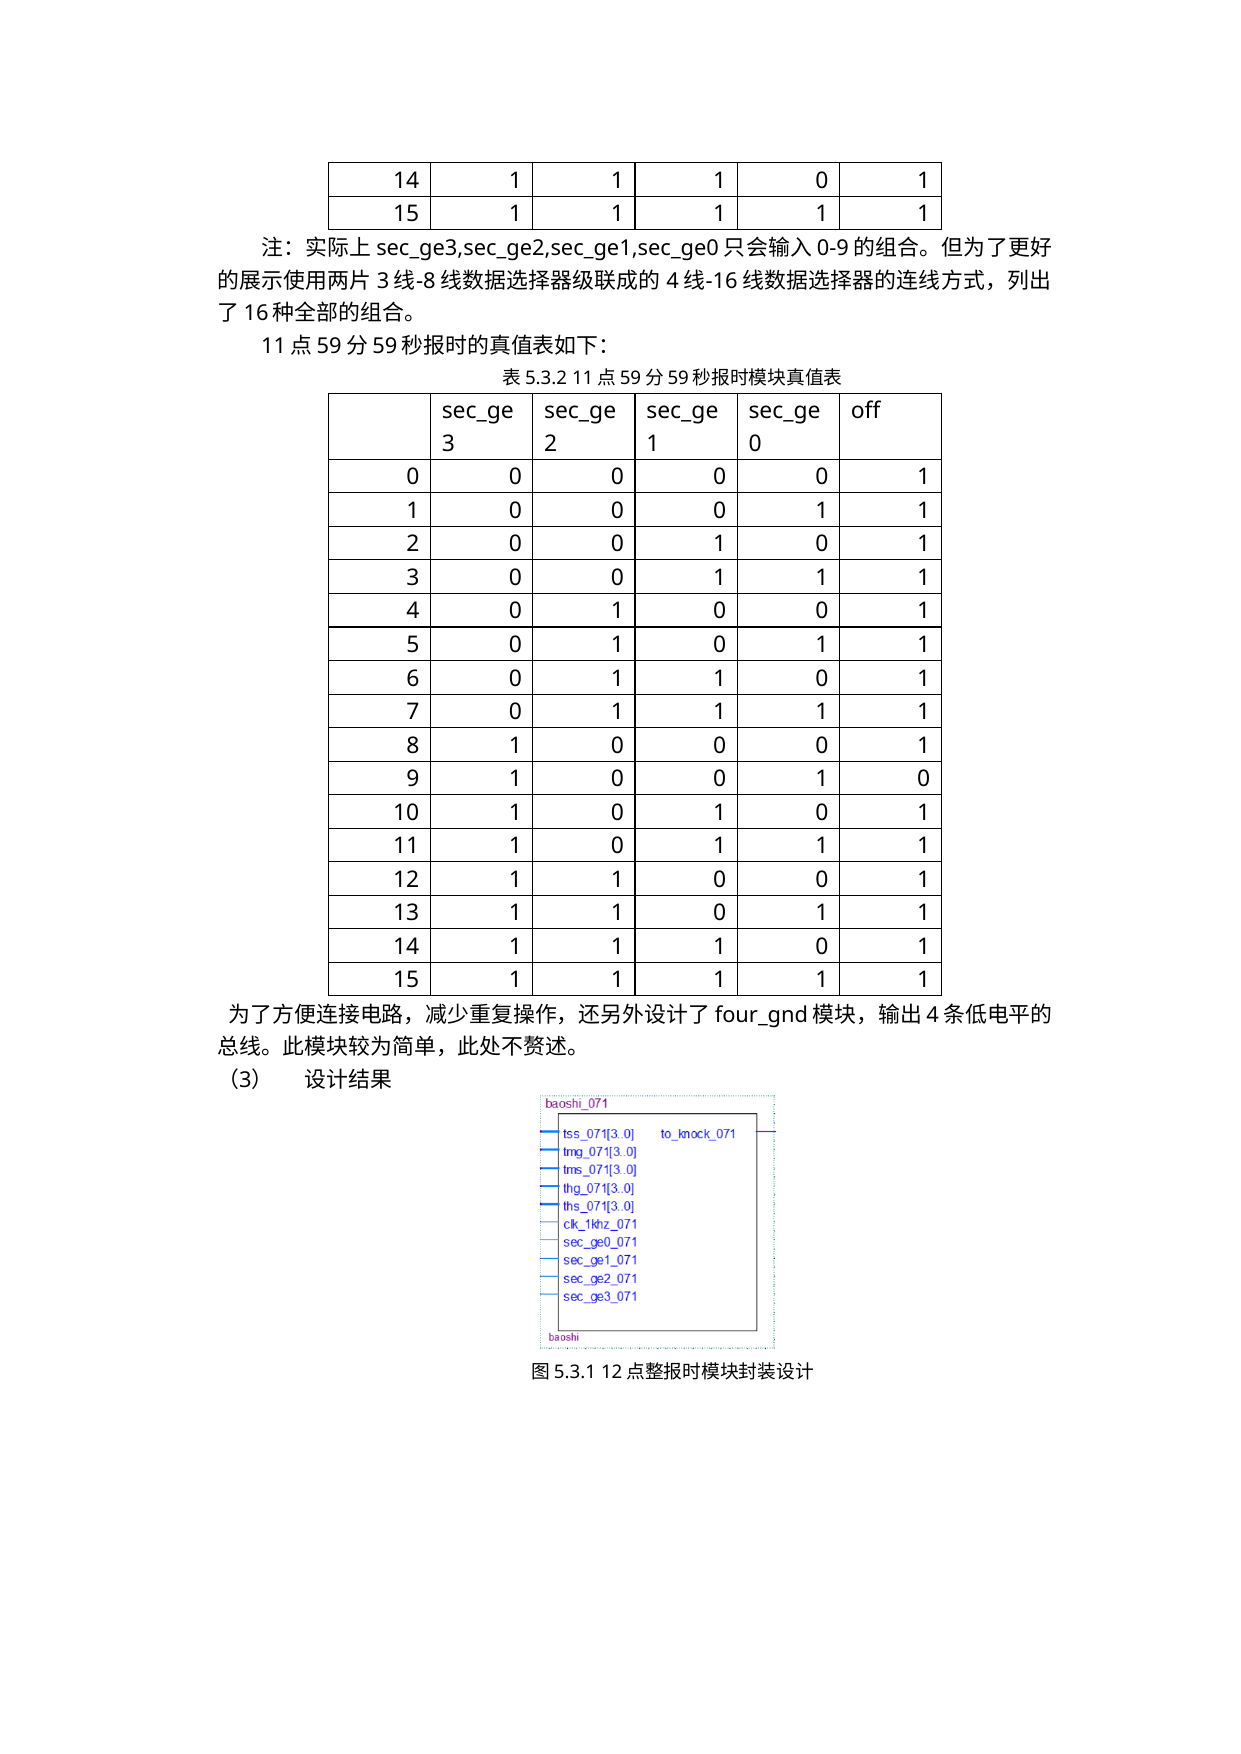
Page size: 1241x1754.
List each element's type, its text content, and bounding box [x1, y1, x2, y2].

table_header [329, 394, 430, 459]
table_cell 0 [431, 628, 532, 660]
table_cell 0 [431, 527, 532, 559]
table_cell 1 [431, 929, 532, 962]
table_cell 0 [738, 460, 839, 492]
table_cell 0 [738, 527, 839, 559]
table_header sec_ge0 [738, 394, 839, 459]
table_cell 1 [431, 163, 532, 196]
table_cell 1 [840, 929, 941, 962]
table_cell 1 [840, 460, 941, 492]
table_cell 0 [738, 661, 839, 693]
text 表5.3.2 11点59分59秒报时模块真值表 [292, 360, 1053, 393]
table_cell 1 [431, 795, 532, 828]
table_cell 1 [431, 762, 532, 794]
table_cell 1 [636, 829, 737, 861]
table_cell 1 [431, 829, 532, 861]
table_cell 0 [738, 163, 839, 196]
picture [539, 1093, 776, 1350]
table_cell 0 [636, 628, 737, 660]
table_cell 1 [738, 963, 839, 995]
table_cell 14 [329, 163, 430, 196]
table_cell 0 [533, 460, 634, 492]
table_cell 1 [533, 862, 634, 895]
table_cell 8 [329, 728, 430, 761]
table_cell 0 [636, 493, 737, 526]
table_cell 1 [533, 661, 634, 693]
text 为了方便连接电路，减少重复操作，还另外设计了four_gnd模块，输出4条低电平的总线。此模块较为简单，此处不赘述。 [217, 996, 1053, 1061]
table_cell 1 [840, 197, 941, 229]
table_cell 1 [738, 695, 839, 727]
table_cell 0 [636, 594, 737, 626]
table_cell 0 [431, 594, 532, 626]
table_cell 1 [636, 795, 737, 828]
table_cell 14 [329, 929, 430, 962]
table_cell 5 [329, 628, 430, 660]
table_cell 1 [329, 493, 430, 526]
table_cell 1 [636, 560, 737, 593]
table_cell 1 [840, 862, 941, 895]
table_cell 15 [329, 197, 430, 229]
table_cell 0 [431, 661, 532, 693]
table_cell 1 [533, 695, 634, 727]
table_cell 1 [840, 829, 941, 861]
table_cell 2 [329, 527, 430, 559]
table_cell 3 [329, 560, 430, 593]
table_cell 1 [840, 963, 941, 995]
text 注：实际上sec_ge3,sec_ge2,sec_ge1,sec_ge0只会输入0-9的组合。但为了更好的展示使用两片3线-8线数据选择器级联成的4线-16线数据选择器的连线方式，列出了16种全部的组合。 [217, 230, 1053, 328]
table_cell 1 [840, 163, 941, 196]
table_cell 1 [738, 560, 839, 593]
table_cell 1 [738, 493, 839, 526]
table_cell 1 [840, 628, 941, 660]
table_cell 1 [431, 862, 532, 895]
list 设计结果 [217, 1061, 1053, 1094]
table_cell 0 [738, 929, 839, 962]
table_cell 1 [533, 896, 634, 928]
table_cell 1 [533, 197, 634, 229]
table_header sec_ge1 [636, 394, 737, 459]
table_cell 0 [636, 896, 737, 928]
table_cell 0 [431, 460, 532, 492]
table_cell 1 [636, 163, 737, 196]
table_cell 4 [329, 594, 430, 626]
table_cell 0 [329, 460, 430, 492]
table_cell 1 [533, 963, 634, 995]
table_cell 0 [738, 862, 839, 895]
table_cell 1 [840, 795, 941, 828]
table_cell 1 [840, 493, 941, 526]
table_cell 0 [431, 695, 532, 727]
table_cell 0 [533, 493, 634, 526]
table_cell 1 [431, 197, 532, 229]
table_cell 1 [636, 929, 737, 962]
table_cell 0 [840, 762, 941, 794]
table_cell 13 [329, 896, 430, 928]
table_cell 0 [738, 594, 839, 626]
table_cell 1 [431, 963, 532, 995]
table_cell 1 [840, 527, 941, 559]
table_cell 1 [840, 695, 941, 727]
table_cell 0 [533, 795, 634, 828]
table_cell 1 [738, 628, 839, 660]
table_cell 15 [329, 963, 430, 995]
table_cell 0 [738, 728, 839, 761]
table_cell 0 [636, 762, 737, 794]
table_cell 11 [329, 829, 430, 861]
text 图5.3.1 12点整报时模块封装设计 [292, 1354, 1053, 1386]
table_header off [840, 394, 941, 459]
table_cell 0 [738, 795, 839, 828]
table_cell 0 [636, 728, 737, 761]
table_cell 1 [431, 896, 532, 928]
table_cell 0 [533, 560, 634, 593]
table_cell 1 [636, 695, 737, 727]
table_cell 6 [329, 661, 430, 693]
table_cell 9 [329, 762, 430, 794]
table_cell 1 [840, 661, 941, 693]
table_cell 1 [636, 197, 737, 229]
table_cell 0 [533, 527, 634, 559]
table_cell 1 [738, 896, 839, 928]
table_cell 0 [636, 460, 737, 492]
table_cell 1 [636, 963, 737, 995]
table_cell 0 [533, 762, 634, 794]
table_cell 1 [533, 929, 634, 962]
table_header sec_ge2 [533, 394, 634, 459]
table_cell 1 [738, 829, 839, 861]
table_cell 0 [533, 728, 634, 761]
table_cell 7 [329, 695, 430, 727]
table_cell 1 [636, 661, 737, 693]
table_cell 1 [840, 896, 941, 928]
text 11点59分59秒报时的真值表如下： [217, 328, 1053, 360]
table_cell 1 [431, 728, 532, 761]
table_cell 1 [840, 594, 941, 626]
table_cell 10 [329, 795, 430, 828]
table_cell 1 [738, 197, 839, 229]
table_cell 0 [431, 493, 532, 526]
table_cell 0 [636, 862, 737, 895]
table_cell 12 [329, 862, 430, 895]
table_cell 1 [840, 728, 941, 761]
table_cell 1 [738, 762, 839, 794]
table_cell 1 [533, 163, 634, 196]
table_cell 0 [533, 829, 634, 861]
table_header sec_ge3 [431, 394, 532, 459]
table_cell 1 [533, 628, 634, 660]
table_cell 0 [431, 560, 532, 593]
table_cell 1 [533, 594, 634, 626]
table_cell 1 [636, 527, 737, 559]
table_cell 1 [840, 560, 941, 593]
